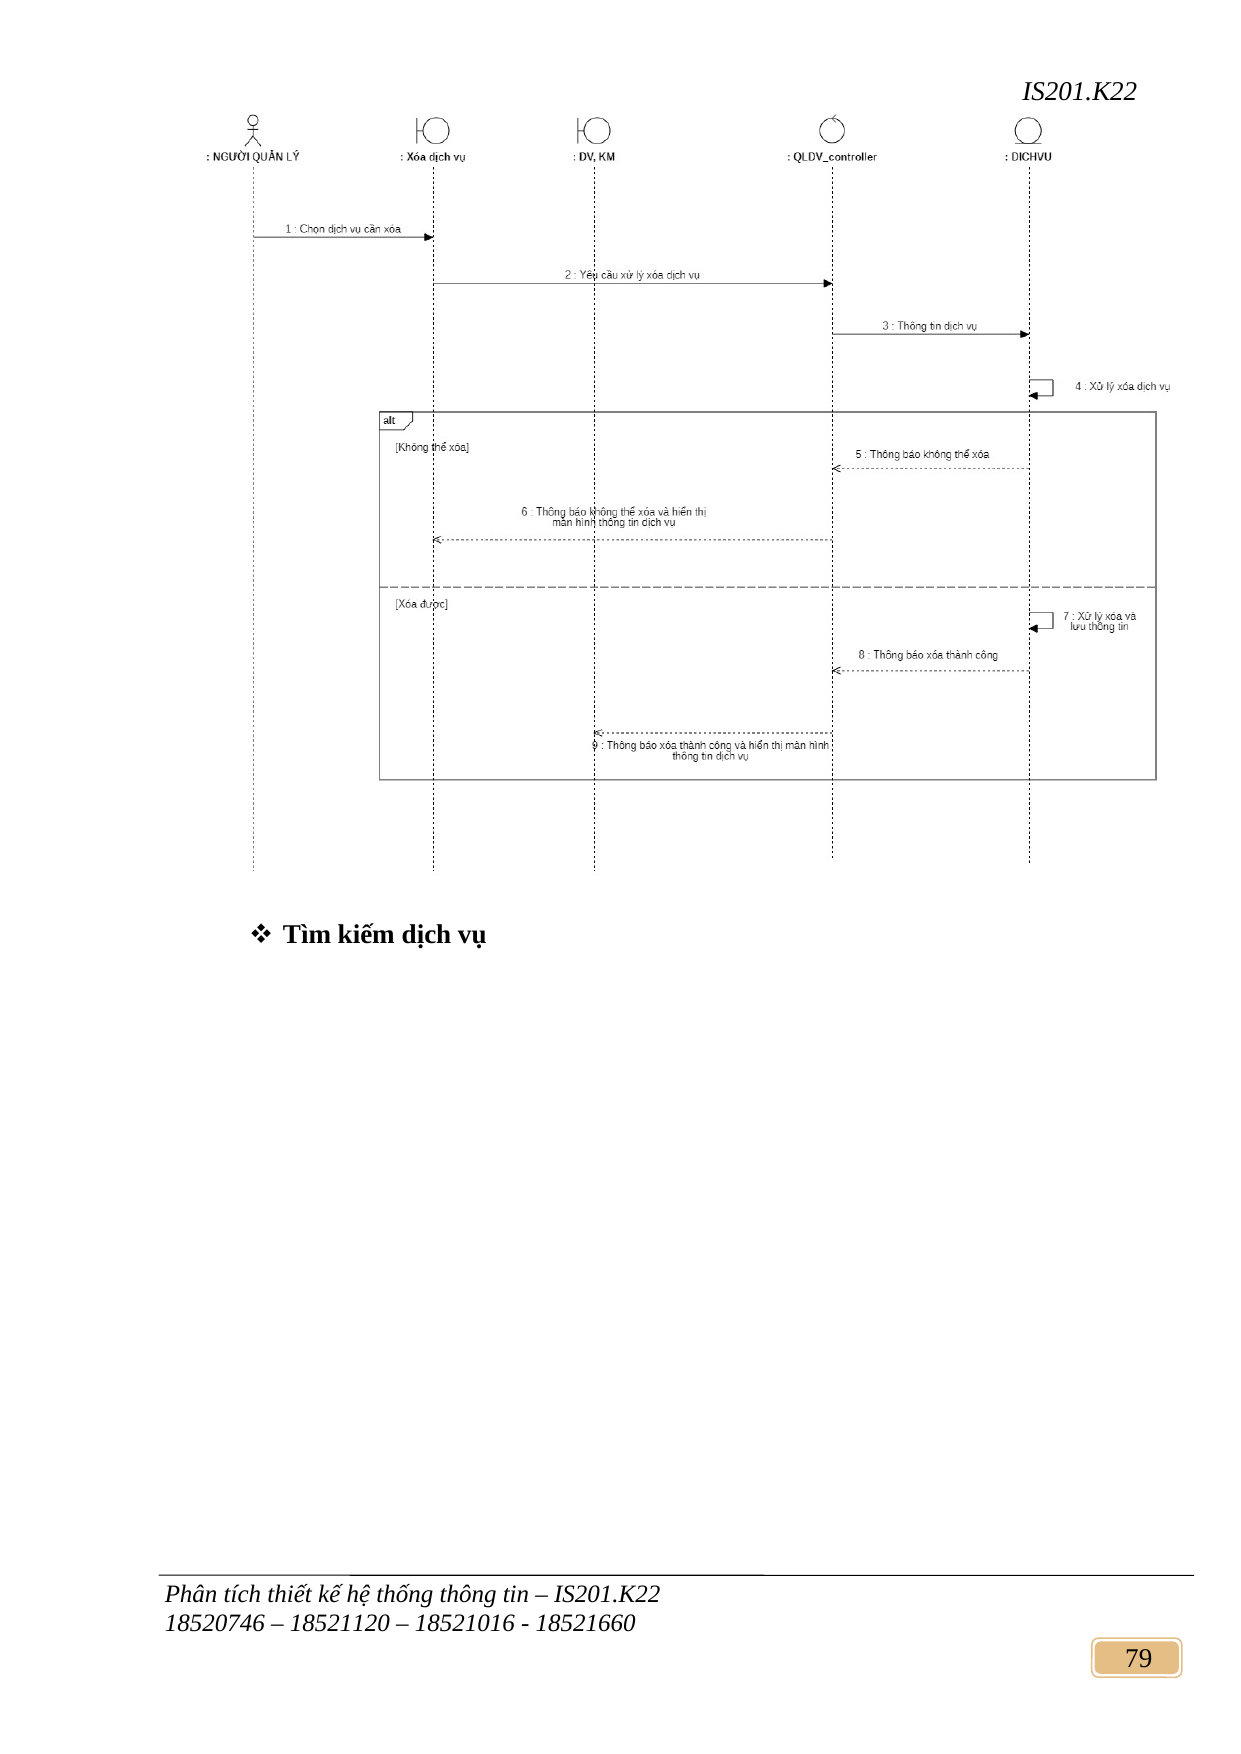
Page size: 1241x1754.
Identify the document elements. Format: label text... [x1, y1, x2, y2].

list Tìm kiếm dịch vụ [249, 918, 1184, 949]
picture [173, 106, 1212, 903]
